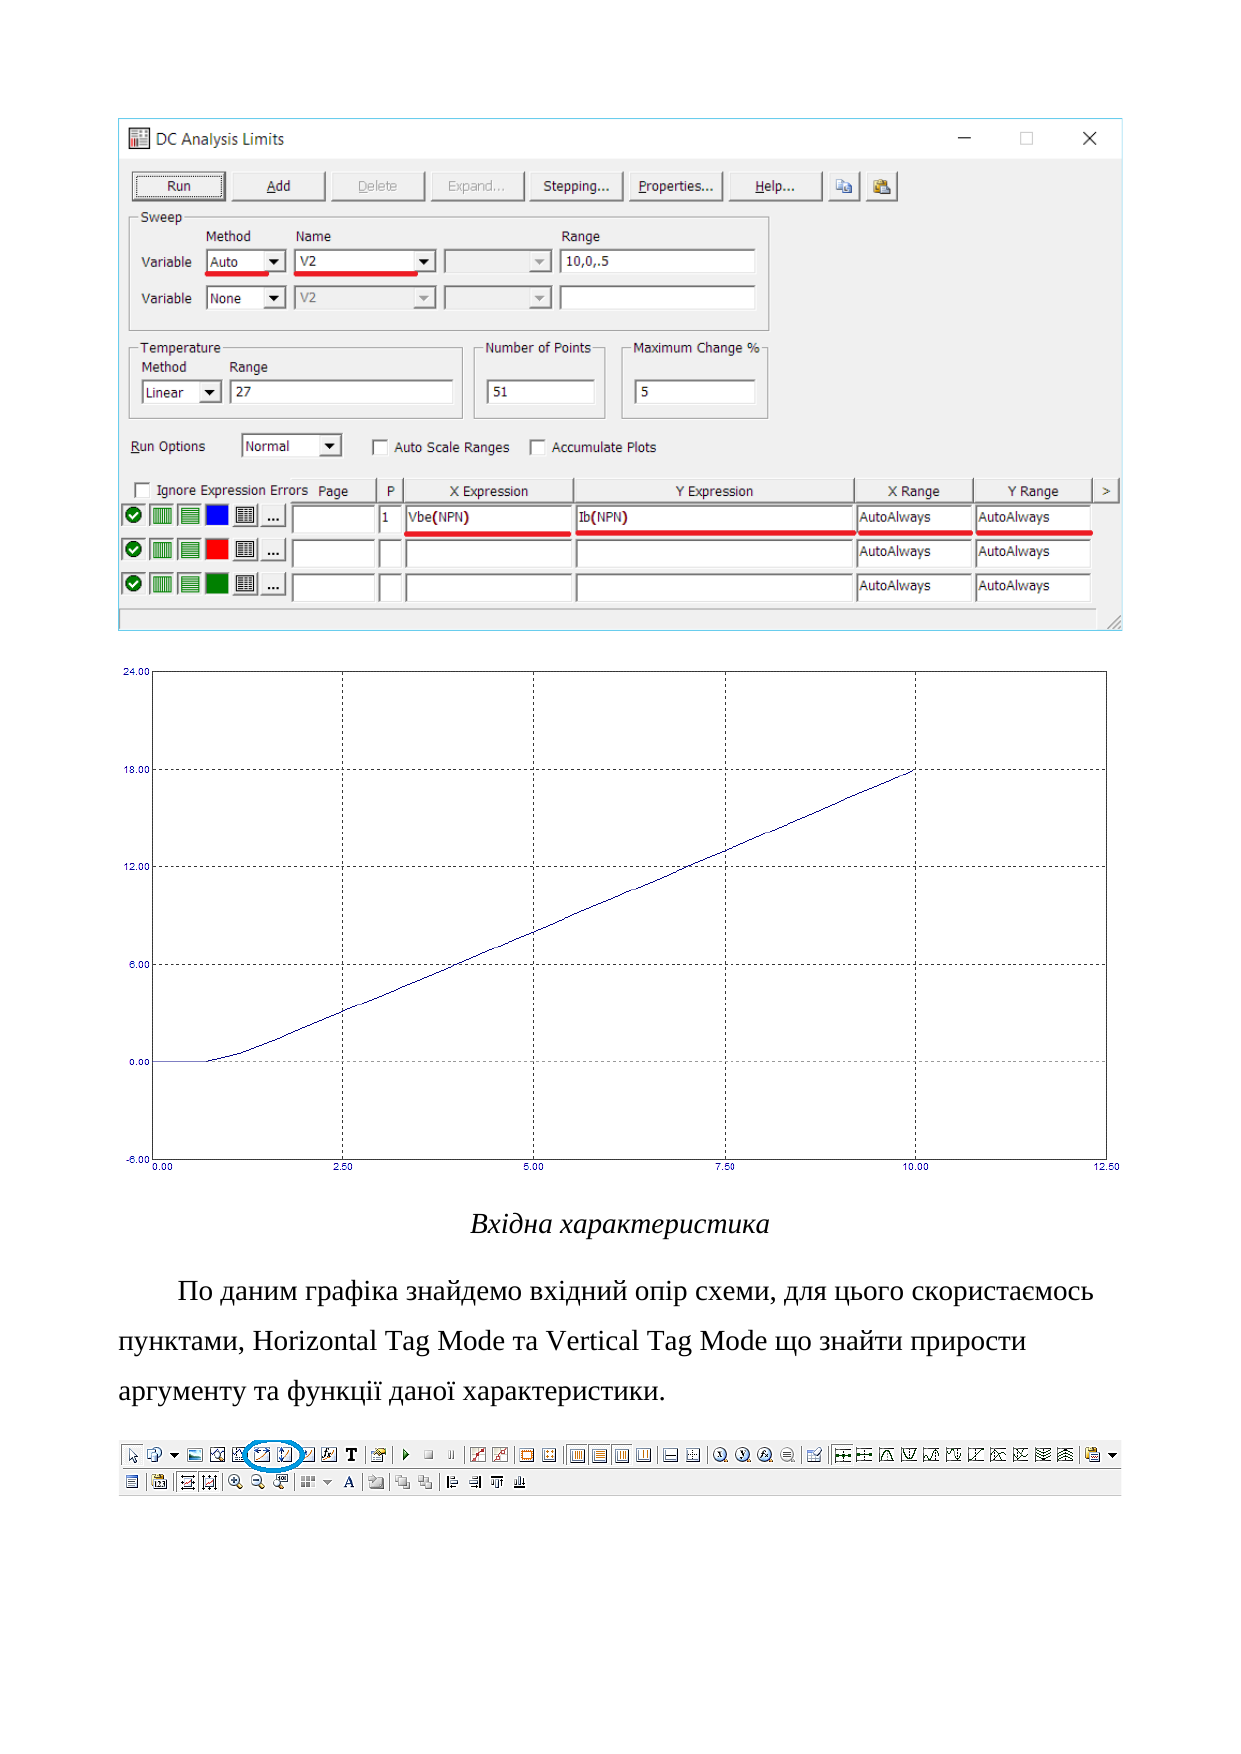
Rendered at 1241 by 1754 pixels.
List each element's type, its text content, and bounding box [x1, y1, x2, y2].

text Вхідна характеристика [118, 1206, 1122, 1239]
picture [118, 661, 1123, 1176]
picture [118, 118, 1123, 631]
picture [118, 1440, 1122, 1496]
text По даним графіка знайдемо вхідний опір схеми, для цього скористаємось пунктами, Horizontal Tag Mode та Vertical Tag Mode що знайти прирости аргументу та функції даної характеристики. [118, 1273, 1122, 1407]
picture [248, 1443, 299, 1467]
